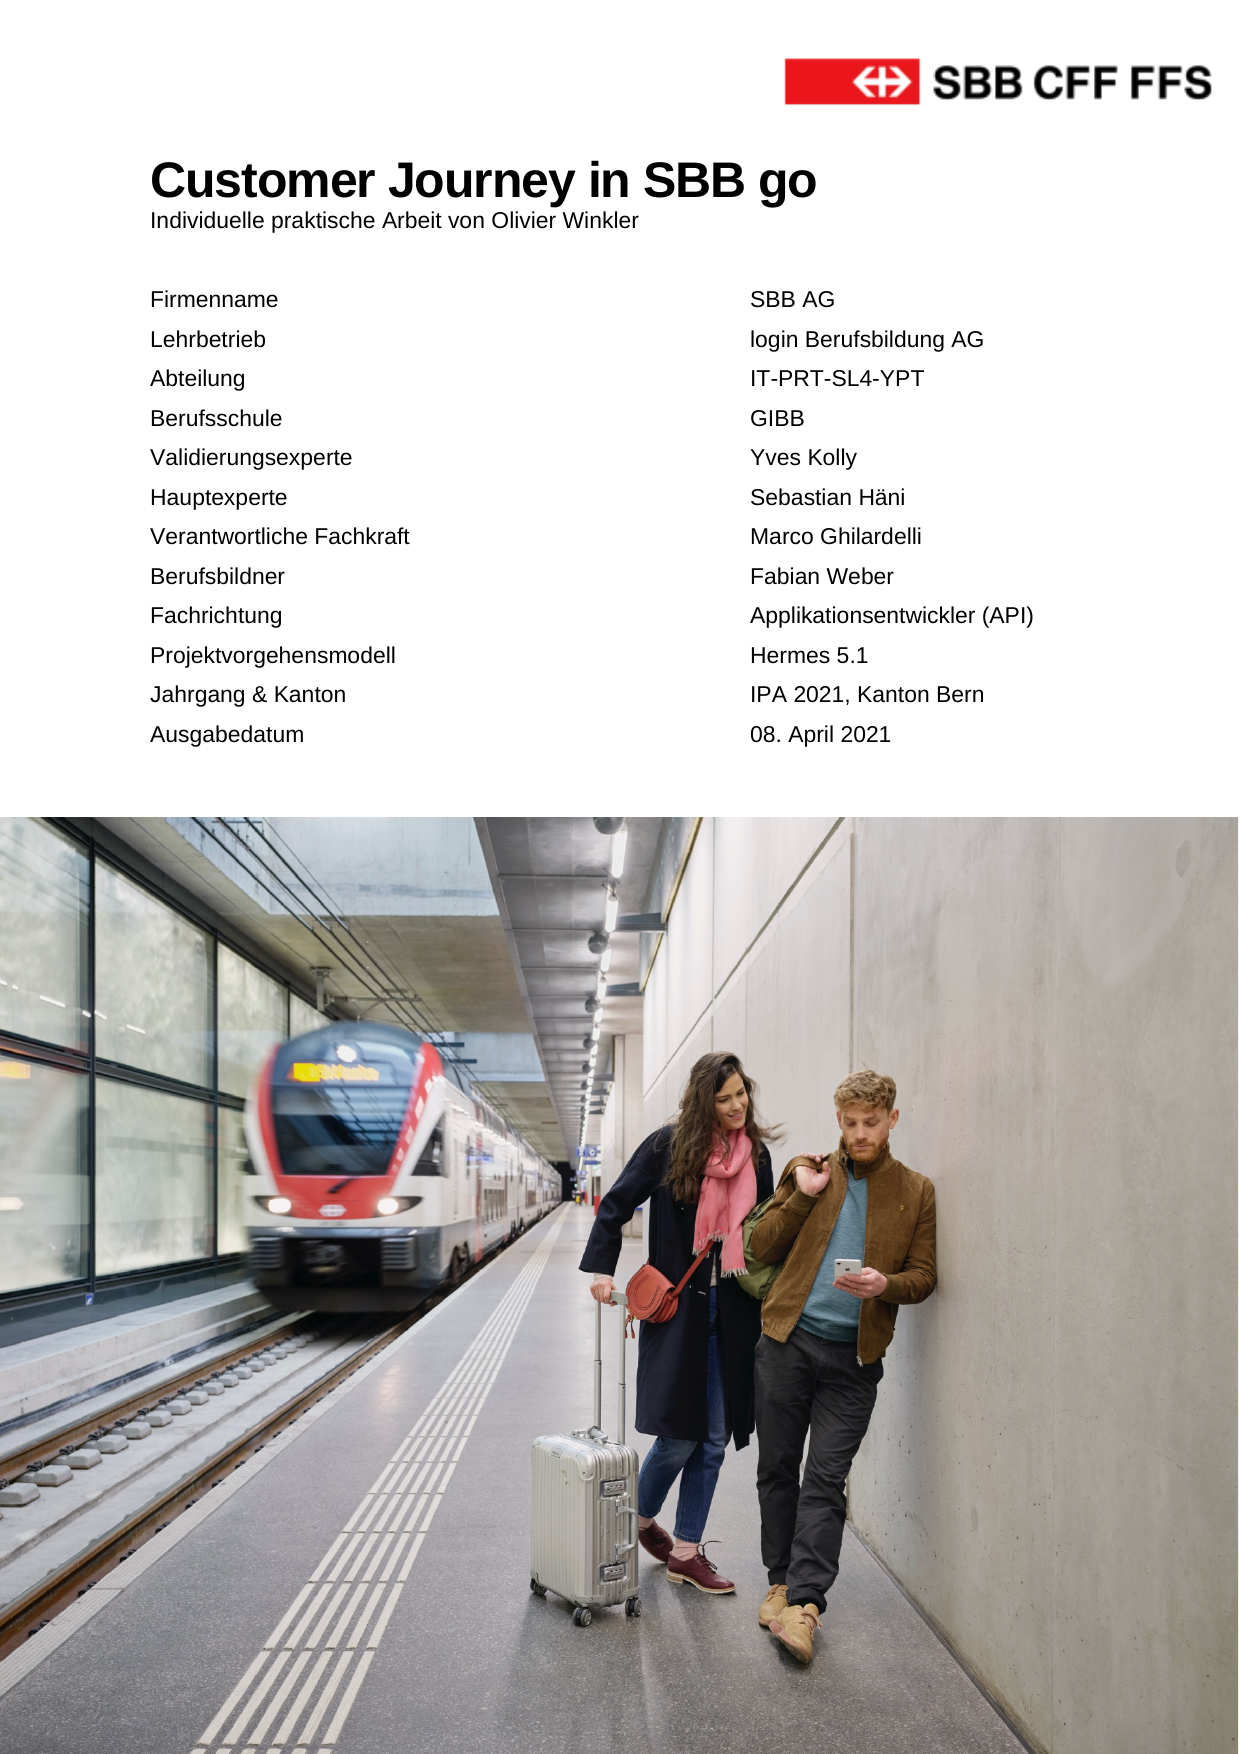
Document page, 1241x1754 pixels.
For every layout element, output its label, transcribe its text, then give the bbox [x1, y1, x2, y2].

text Berufsschule GIBB [150, 405, 1090, 431]
text Lehrbetrieb login Berufsbildung AG [150, 326, 1090, 352]
text Abteilung IT-PRT-SL4-YPT [150, 365, 1090, 392]
text Jahrgang & Kanton IPA 2021, Kanton Bern [150, 681, 1090, 708]
text Fachrichtung Applikationsentwickler (API) [150, 602, 1090, 629]
title Customer Journey in SBB go [150, 150, 1090, 207]
text Individuelle praktische Arbeit von Olivier Winkler [150, 207, 1090, 234]
text Verantwortliche Fachkraft Marco Ghilardelli [150, 523, 1090, 550]
text Ausgabedatum 08. April 2021 [150, 721, 1090, 747]
text Firmenname SBB AG [150, 286, 1090, 313]
picture [759, 17, 1222, 138]
text Hauptexperte Sebastian Häni [150, 484, 1090, 510]
text Berufsbildner Fabian Weber [150, 563, 1090, 589]
picture [0, 817, 1239, 1754]
text Validierungsexperte Yves Kolly [150, 444, 1090, 471]
text Projektvorgehensmodell Hermes 5.1 [150, 642, 1090, 668]
